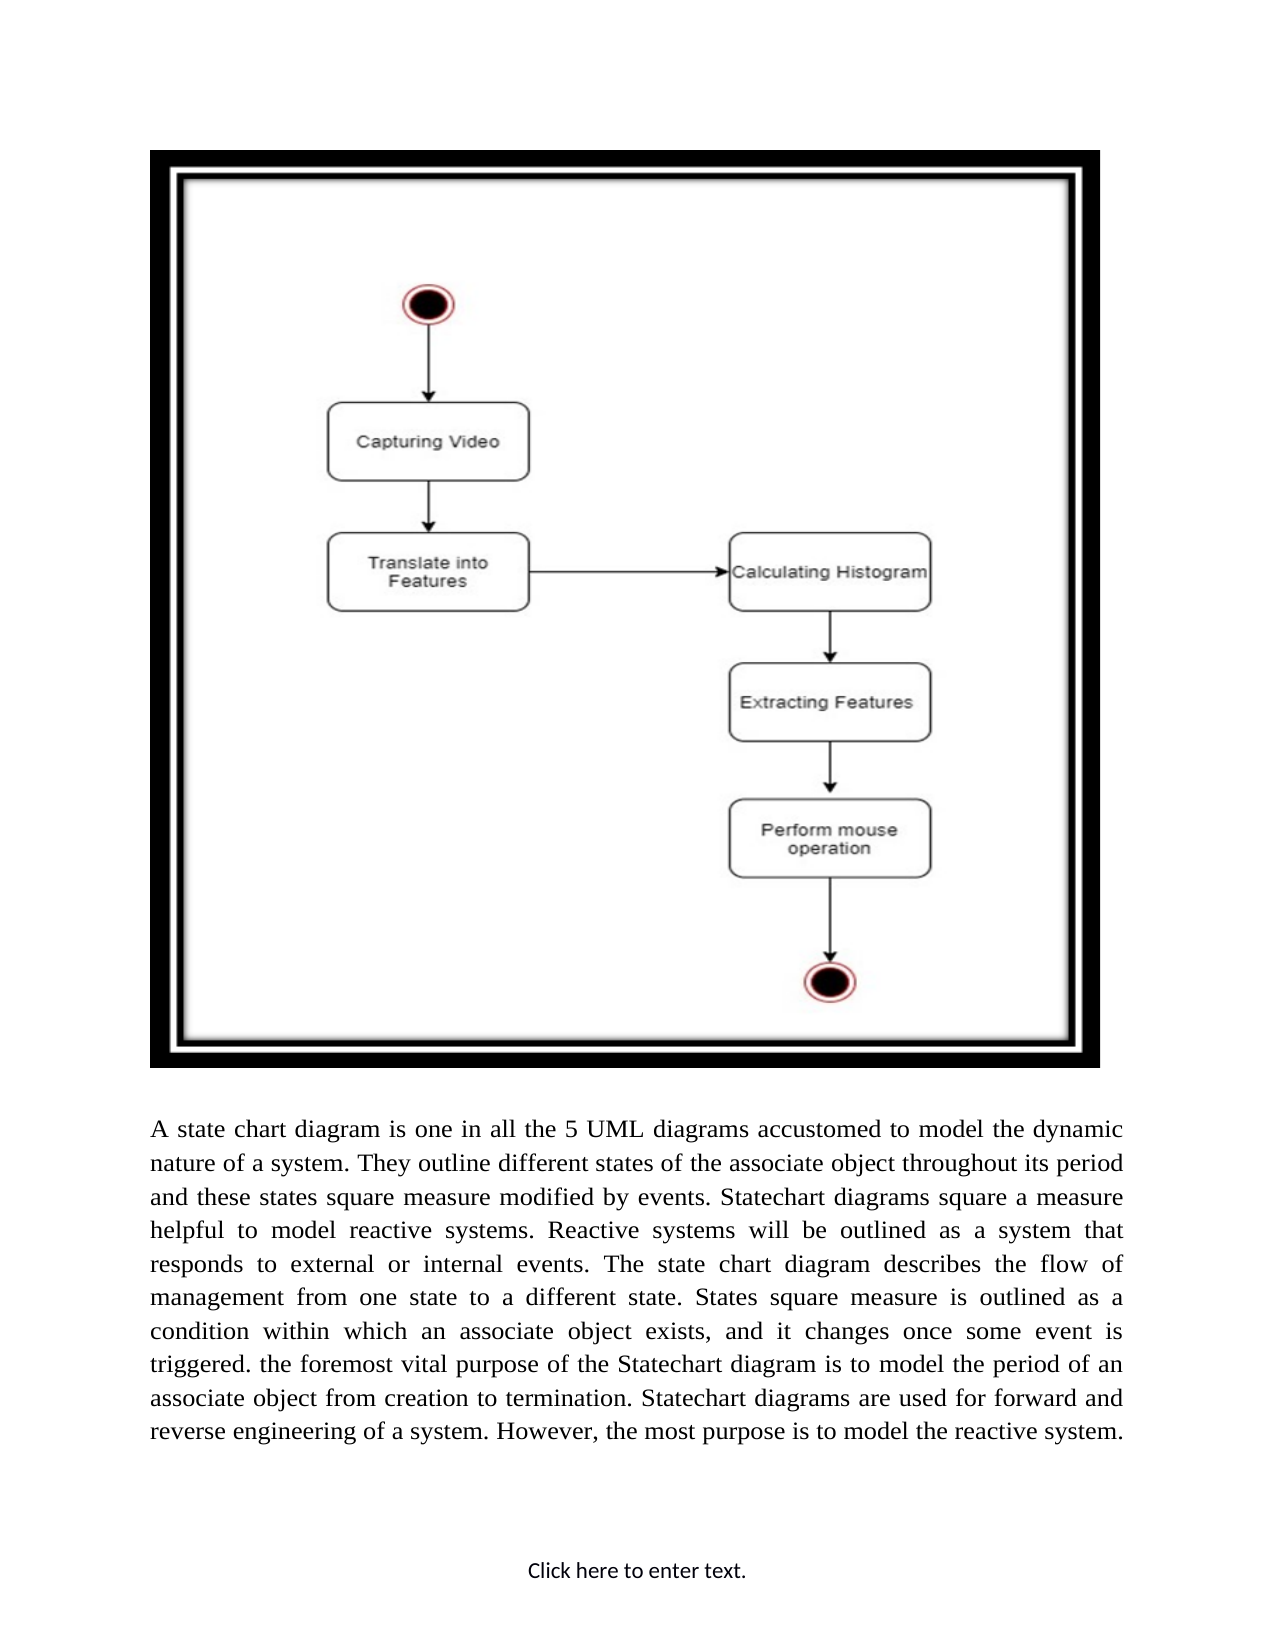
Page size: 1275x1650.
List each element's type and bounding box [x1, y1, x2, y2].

picture [150, 150, 1100, 1068]
list [150, 1114, 1125, 1445]
